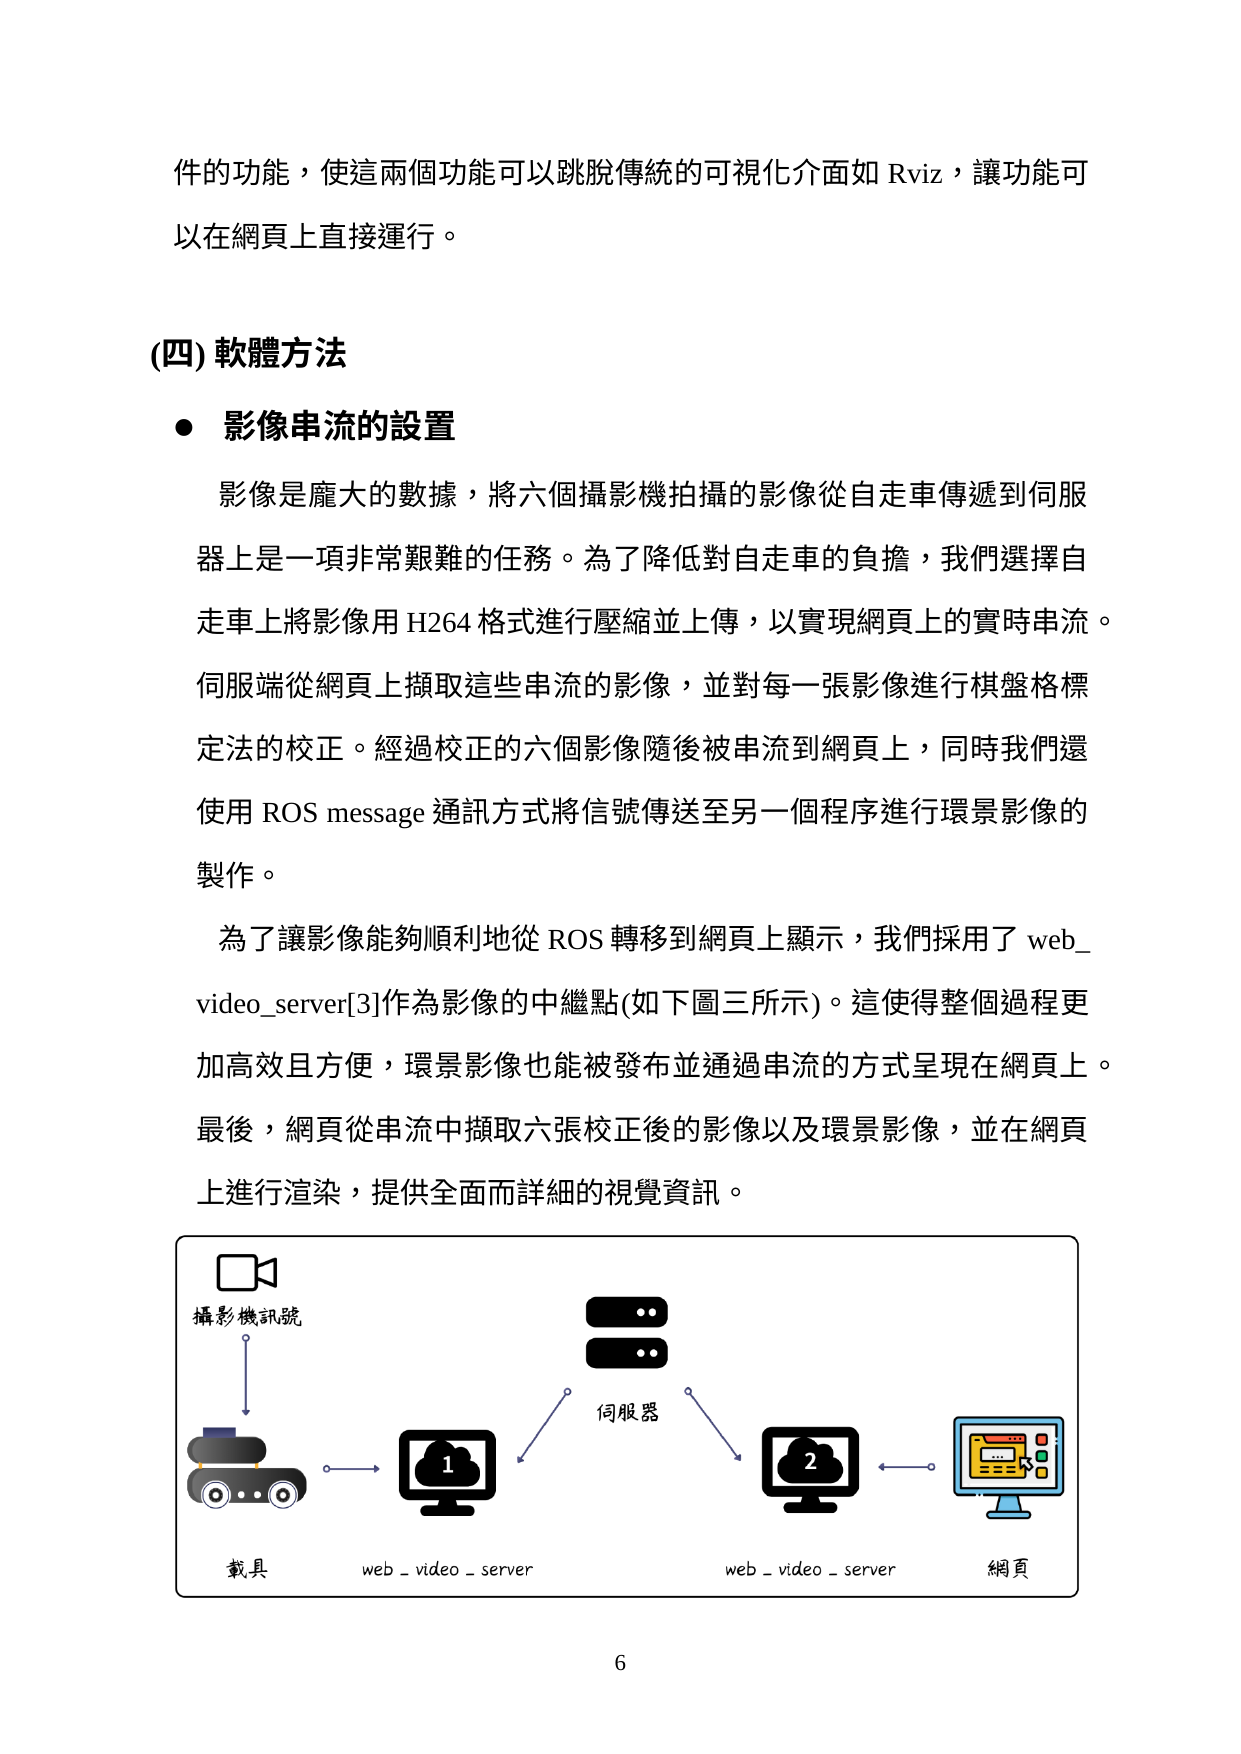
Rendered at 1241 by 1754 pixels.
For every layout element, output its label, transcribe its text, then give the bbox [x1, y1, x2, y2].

picture [173, 1233, 1082, 1599]
text 為了讓影像能夠順利地從ROS轉移到網頁上顯示，我們採用了web_video_server[3]作為影像的中繼點(如下圖三所示)。這使得整個過程更加高效且方便，環景影像也能被發布並通過串流的方式呈現在網頁上。最後，網頁從串流中擷取六張校正後的影像以及環景影像，並在網頁上進行渲染，提供全面而詳細的視覺資訊。 [196, 916, 1090, 1212]
text 影像是龐大的數據，將六個攝影機拍攝的影像從自走車傳遞到伺服器上是一項非常艱難的任務。為了降低對自走車的負擔，我們選擇自走車上將影像用H264格式進行壓縮並上傳，以實現網頁上的實時串流。伺服端從網頁上擷取這些串流的影像，並對每一張影像進行棋盤格標定法的校正。經過校正的六個影像隨後被串流到網頁上，同時我們還使用ROS message通訊方式將信號傳送至另一個程序進行環景影像的製作。 [196, 472, 1090, 895]
list 影像串流的設置 [173, 399, 1090, 448]
text (四) 軟體方法 [150, 327, 1090, 375]
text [173, 150, 1090, 256]
